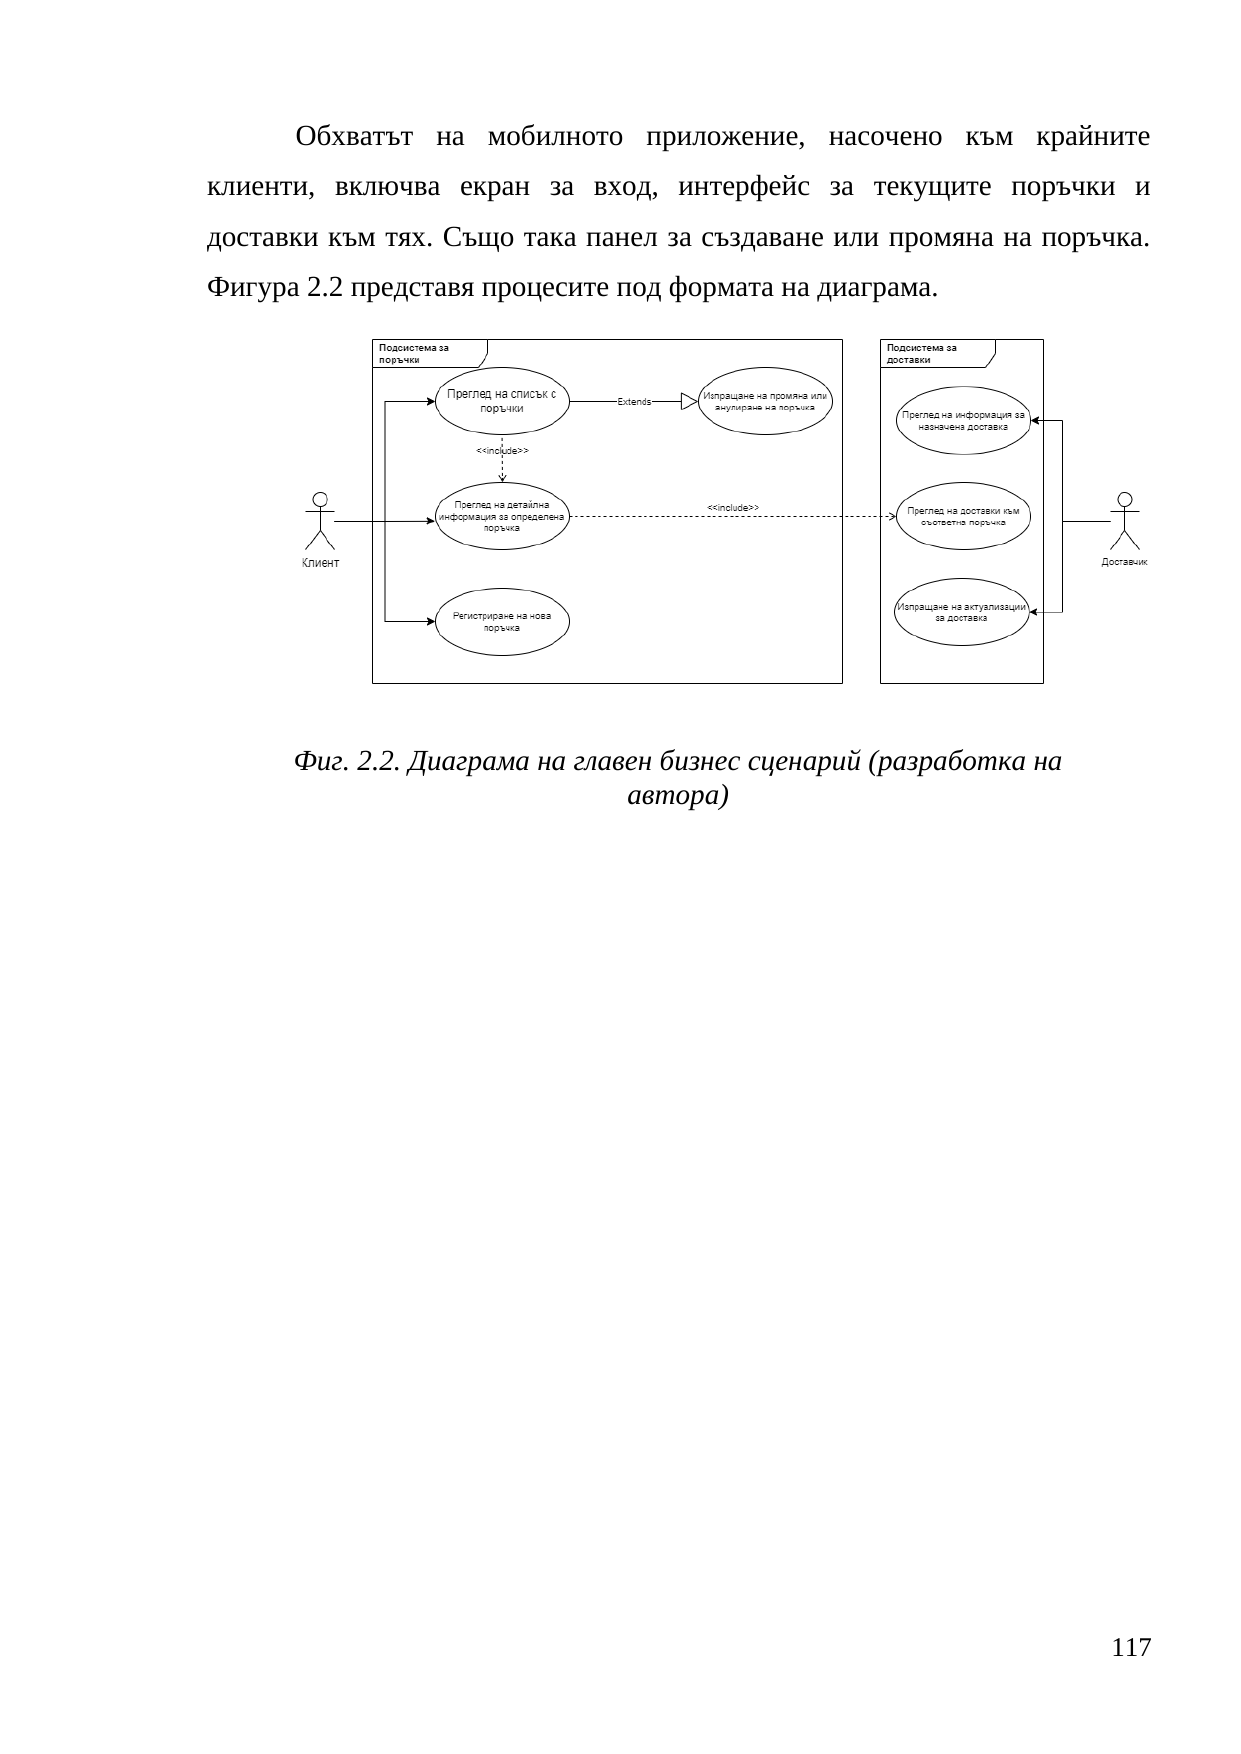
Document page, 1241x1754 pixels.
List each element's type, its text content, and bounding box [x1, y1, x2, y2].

title Фиг. 2.2. Диаграма на главен бизнес сценарий (разработка на автора) [266, 743, 1092, 810]
text Обхватът на мобилното приложение, насочено към крайните клиенти, включва екран за вход, интерфейс за текущите поръчки и доставки към тях. Също така панел за създаване или промяна на поръчка. Фигура 2.2 представя процесите под формата на диаграма. [207, 118, 1152, 303]
picture [281, 319, 1166, 703]
